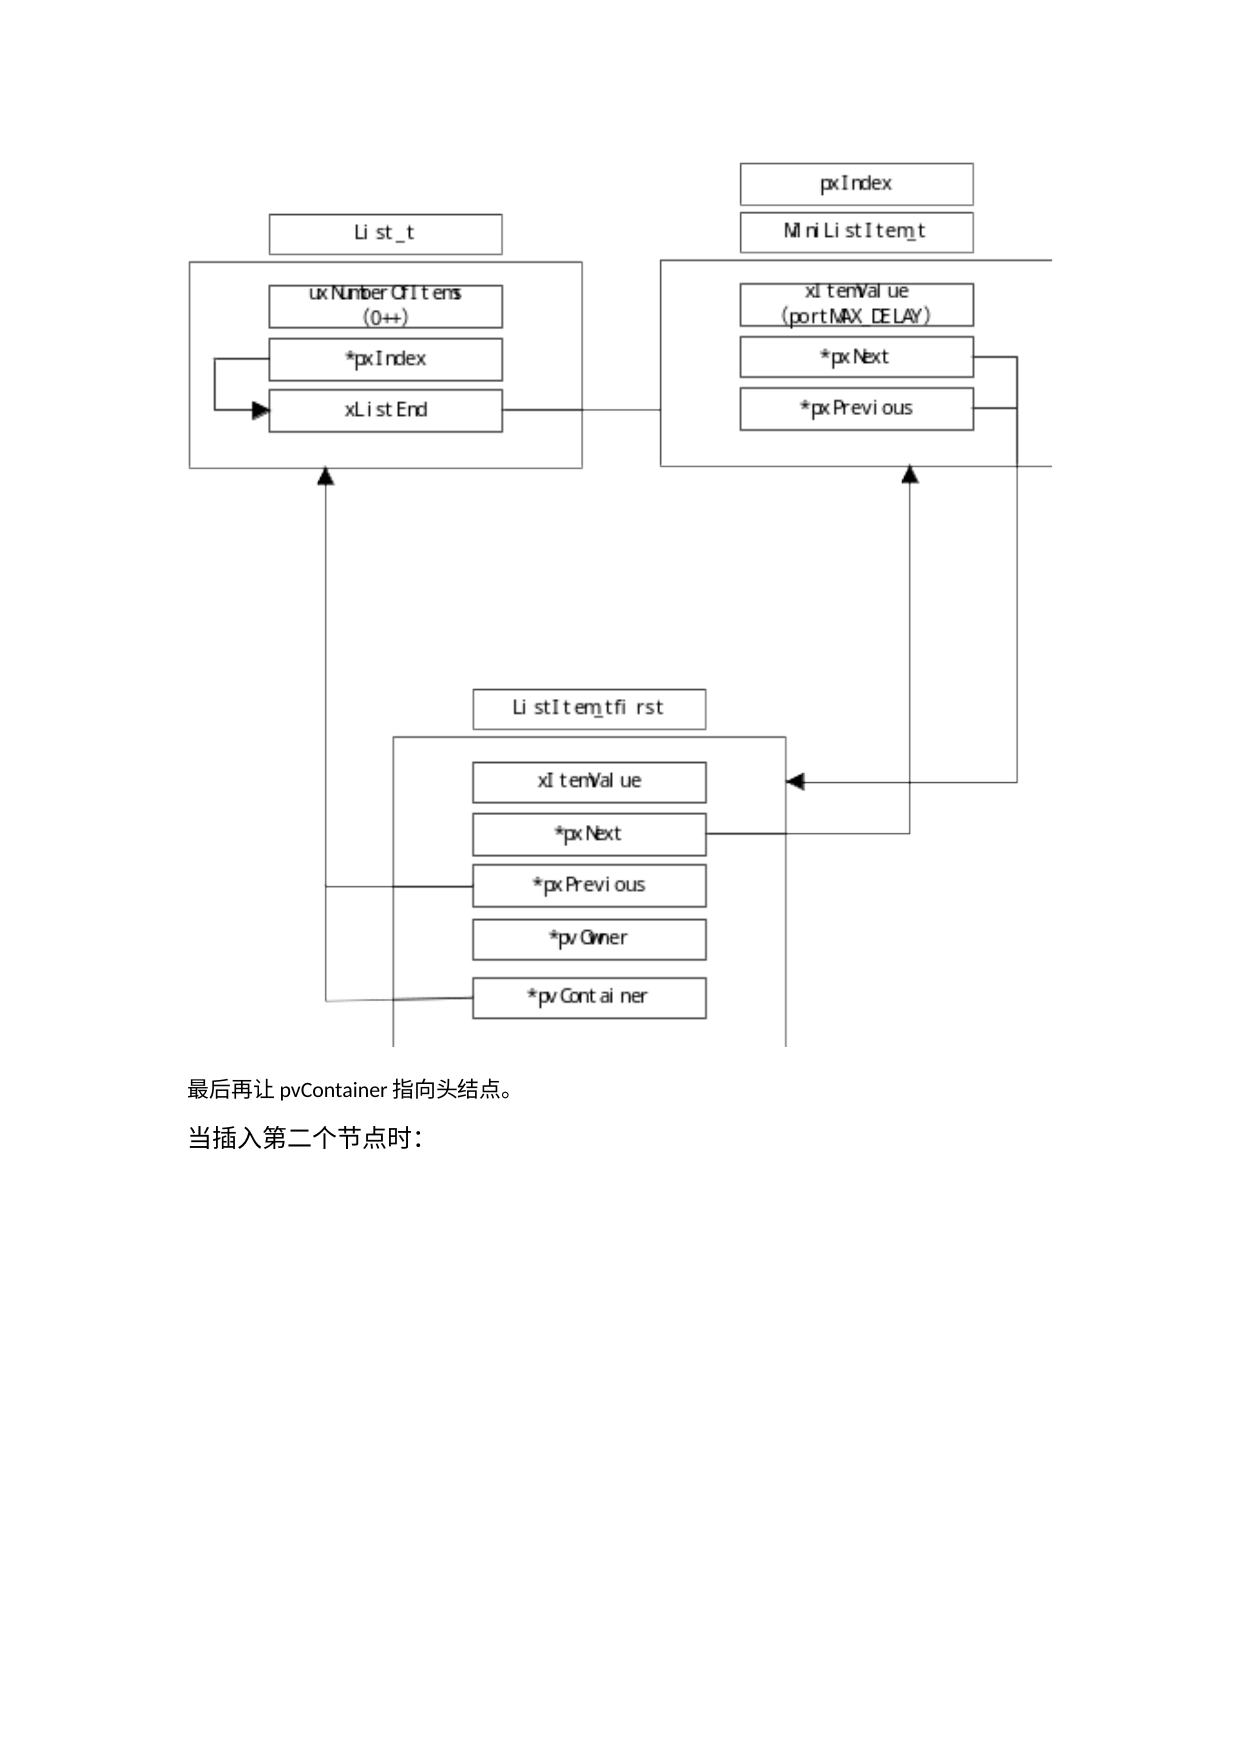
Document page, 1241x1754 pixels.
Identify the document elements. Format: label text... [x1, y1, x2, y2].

text 最后再让pvContainer指向头结点。 [187, 1072, 1053, 1104]
list 当插入第二个节点时： [187, 1104, 1053, 1169]
